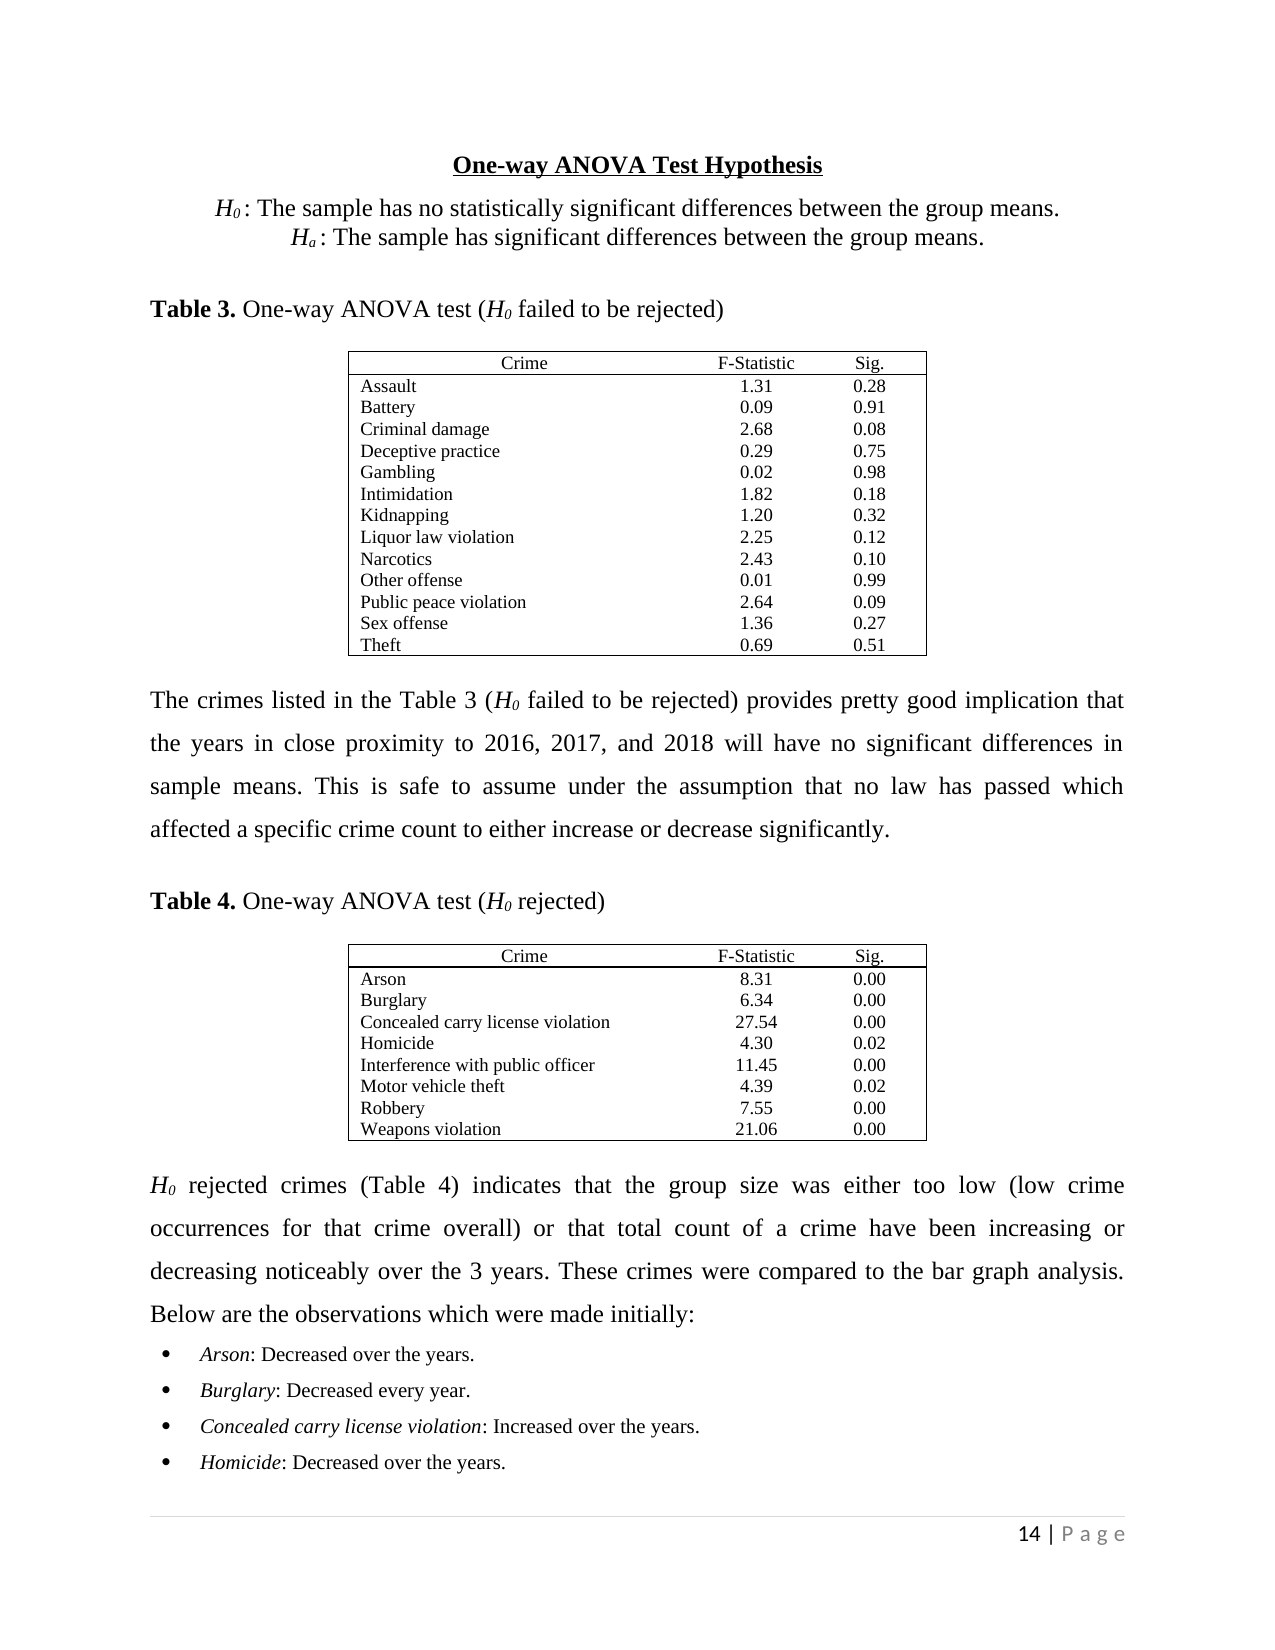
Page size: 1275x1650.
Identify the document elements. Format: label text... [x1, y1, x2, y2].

table_cell Deceptive practice [349, 440, 700, 461]
table_cell Public peace violation [349, 591, 700, 612]
table_cell Intimidation [349, 483, 700, 504]
table_cell 0.02 [813, 1075, 926, 1097]
table_cell Sex offense [349, 612, 700, 634]
text H0 rejected crimes (Table 4) indicates that the group size was either too low (low crime occurrences for that crime overall) or that total count of a crime have been increasing or decreasing noticeably over the 3 years. These crimes were compared to the bar graph analysis. Below are the observations which were made initially: [150, 1170, 1125, 1328]
text Table 3. One-way ANOVA test (H0 failed to be rejected) [150, 294, 1125, 322]
table_cell Liquor law violation [349, 526, 700, 547]
table_cell Theft [349, 634, 700, 655]
table_cell 2.68 [700, 418, 813, 439]
table_cell 0.02 [700, 461, 813, 483]
table_cell Narcotics [349, 548, 700, 569]
table_cell 0.28 [813, 375, 926, 396]
table_cell 0.27 [813, 612, 926, 634]
table_cell Gambling [349, 461, 700, 483]
table_cell 0.00 [813, 989, 926, 1011]
table_header Crime [349, 945, 700, 966]
list Concealed carry license violation: Increased over the years. [162, 1414, 1075, 1438]
table_cell Robbery [349, 1097, 700, 1118]
table_cell 0.00 [813, 1011, 926, 1032]
table_cell 27.54 [700, 1011, 813, 1032]
text H0 : The sample has no statistically significant differences between the group means. [150, 193, 1125, 222]
table_cell 8.31 [700, 968, 813, 989]
table_cell 0.98 [813, 461, 926, 483]
table_cell 0.32 [813, 504, 926, 526]
table_cell 6.34 [700, 989, 813, 1011]
table_cell 0.01 [700, 569, 813, 591]
table_cell 0.02 [813, 1032, 926, 1054]
table_cell 2.25 [700, 526, 813, 547]
table_cell Assault [349, 375, 700, 396]
text Ha : The sample has significant differences between the group means. [150, 222, 1125, 251]
table_cell 0.09 [700, 396, 813, 418]
table_cell 0.91 [813, 396, 926, 418]
table_cell 2.64 [700, 591, 813, 612]
table_header Crime [349, 352, 700, 374]
table_cell 0.00 [813, 1097, 926, 1118]
table_header F-Statistic [700, 352, 813, 374]
table_cell Other offense [349, 569, 700, 591]
table_cell 2.43 [700, 548, 813, 569]
text One-way ANOVA Test Hypothesis [150, 150, 1125, 179]
table_cell Concealed carry license violation [349, 1011, 700, 1032]
table_cell Kidnapping [349, 504, 700, 526]
table_cell 4.30 [700, 1032, 813, 1054]
table_cell 1.36 [700, 612, 813, 634]
table_cell Burglary [349, 989, 700, 1011]
table_header Sig. [813, 945, 926, 966]
table_cell 1.82 [700, 483, 813, 504]
table_cell 0.29 [700, 440, 813, 461]
table_cell 0.69 [700, 634, 813, 655]
table_cell 0.75 [813, 440, 926, 461]
table_cell 21.06 [700, 1118, 813, 1140]
table_cell Weapons violation [349, 1118, 700, 1140]
table_header F-Statistic [700, 945, 813, 966]
list Burglary: Decreased every year. [162, 1378, 1075, 1402]
list Arson: Decreased over the years. [162, 1342, 1075, 1366]
table_header Sig. [813, 352, 926, 374]
table_cell 0.09 [813, 591, 926, 612]
table_cell 0.00 [813, 968, 926, 989]
table_cell Battery [349, 396, 700, 418]
table_cell Motor vehicle theft [349, 1075, 700, 1097]
table_cell 0.00 [813, 1118, 926, 1140]
list Homicide: Decreased over the years. [162, 1450, 1075, 1474]
text Table 4. One-way ANOVA test (H0 rejected) [150, 886, 1125, 915]
text The crimes listed in the Table 3 (H0 failed to be rejected) provides pretty good implication that the years in close proximity to 2016, 2017, and 2018 will have no significant differences in sample means. This is safe to assume under the assumption that no law has passed which affected a specific crime count to either increase or decrease significantly. [150, 685, 1125, 843]
table_cell Arson [349, 968, 700, 989]
table_cell 0.18 [813, 483, 926, 504]
table_cell 4.39 [700, 1075, 813, 1097]
table_cell Homicide [349, 1032, 700, 1054]
table_cell 0.99 [813, 569, 926, 591]
table_cell 11.45 [700, 1054, 813, 1075]
table_cell 0.51 [813, 634, 926, 655]
table_cell 0.08 [813, 418, 926, 439]
table_cell 1.20 [700, 504, 813, 526]
table_cell 0.00 [813, 1054, 926, 1075]
table_cell 0.12 [813, 526, 926, 547]
table_cell 1.31 [700, 375, 813, 396]
table_cell 0.10 [813, 548, 926, 569]
table_cell 7.55 [700, 1097, 813, 1118]
table_cell Interference with public officer [349, 1054, 700, 1075]
table_cell Criminal damage [349, 418, 700, 439]
